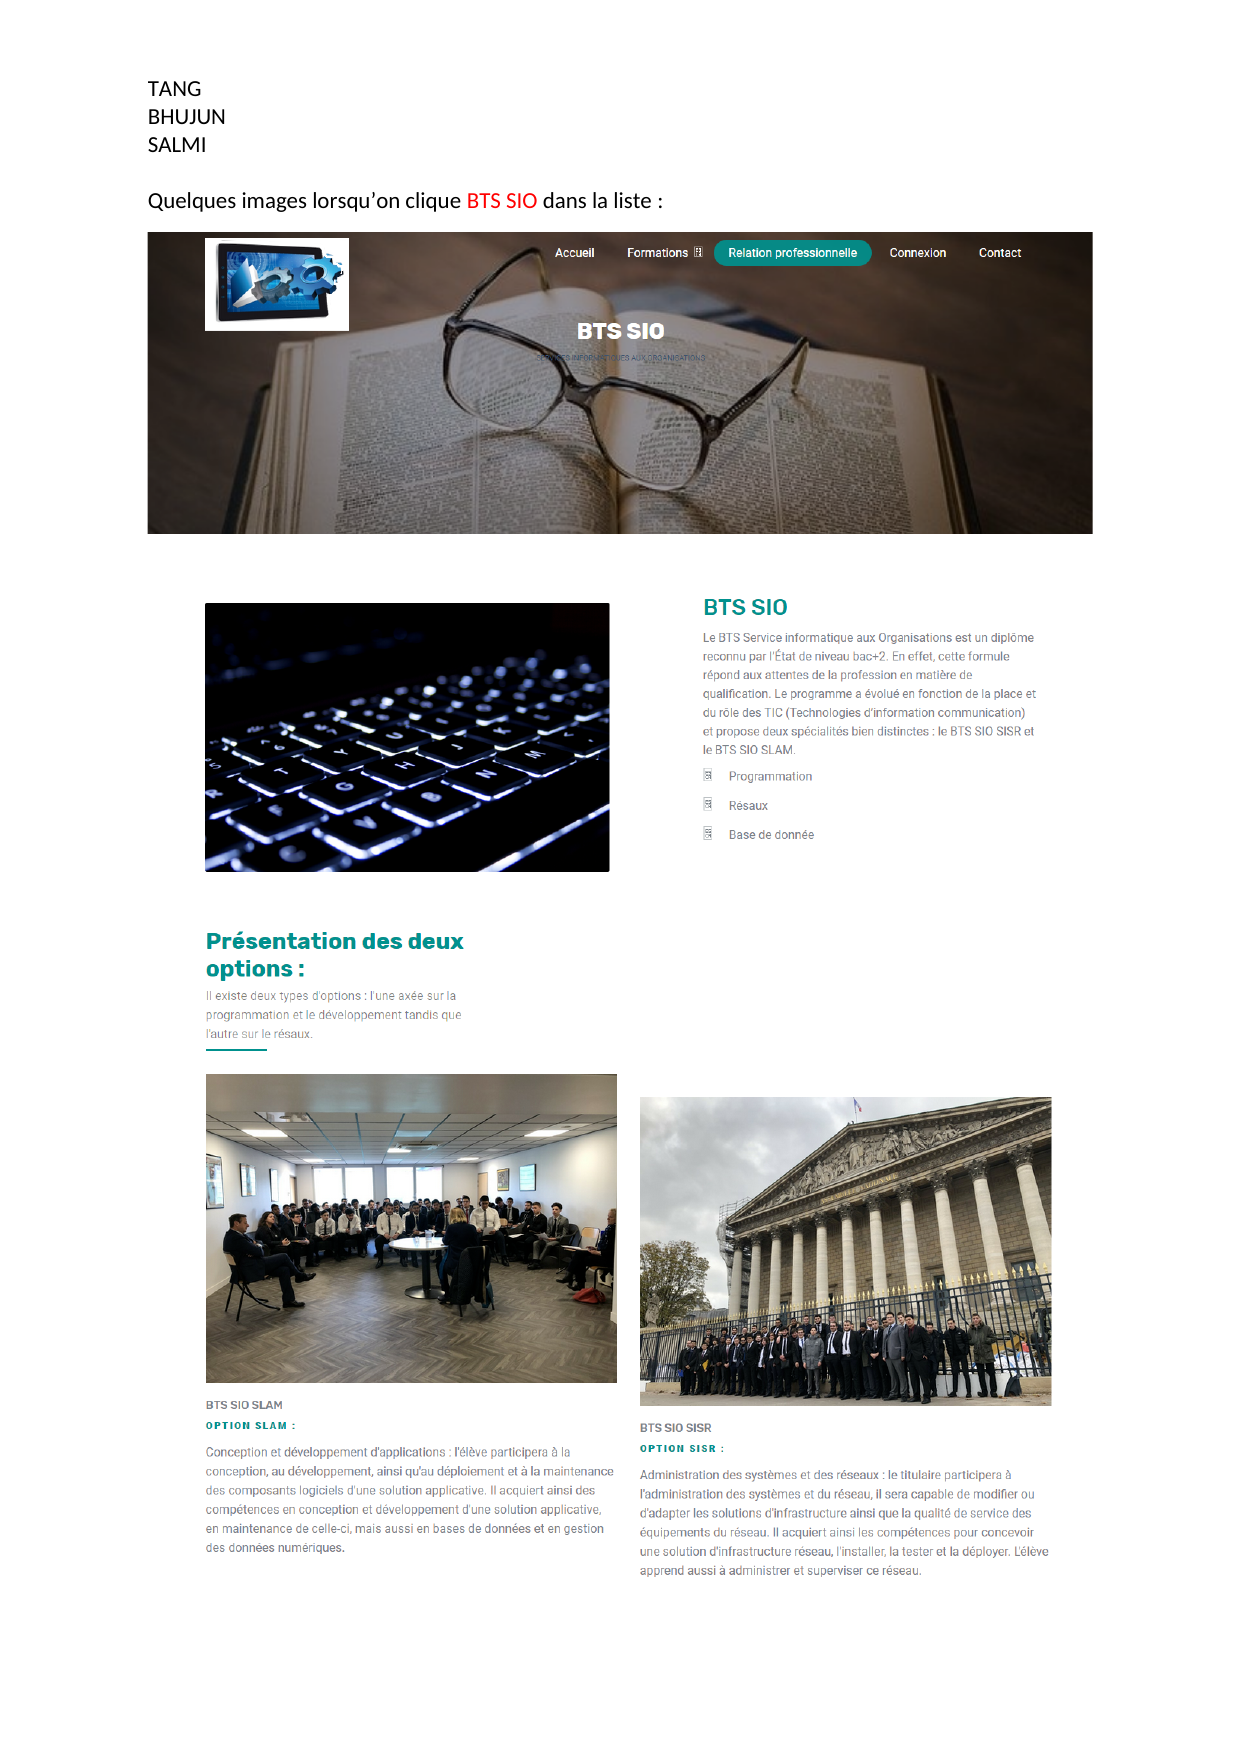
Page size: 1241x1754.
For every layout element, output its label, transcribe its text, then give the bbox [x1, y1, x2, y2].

text Quelques images lorsqu’on clique BTS SIO dans la liste : [148, 186, 1093, 214]
picture [147, 232, 1093, 895]
picture [147, 913, 1093, 1585]
